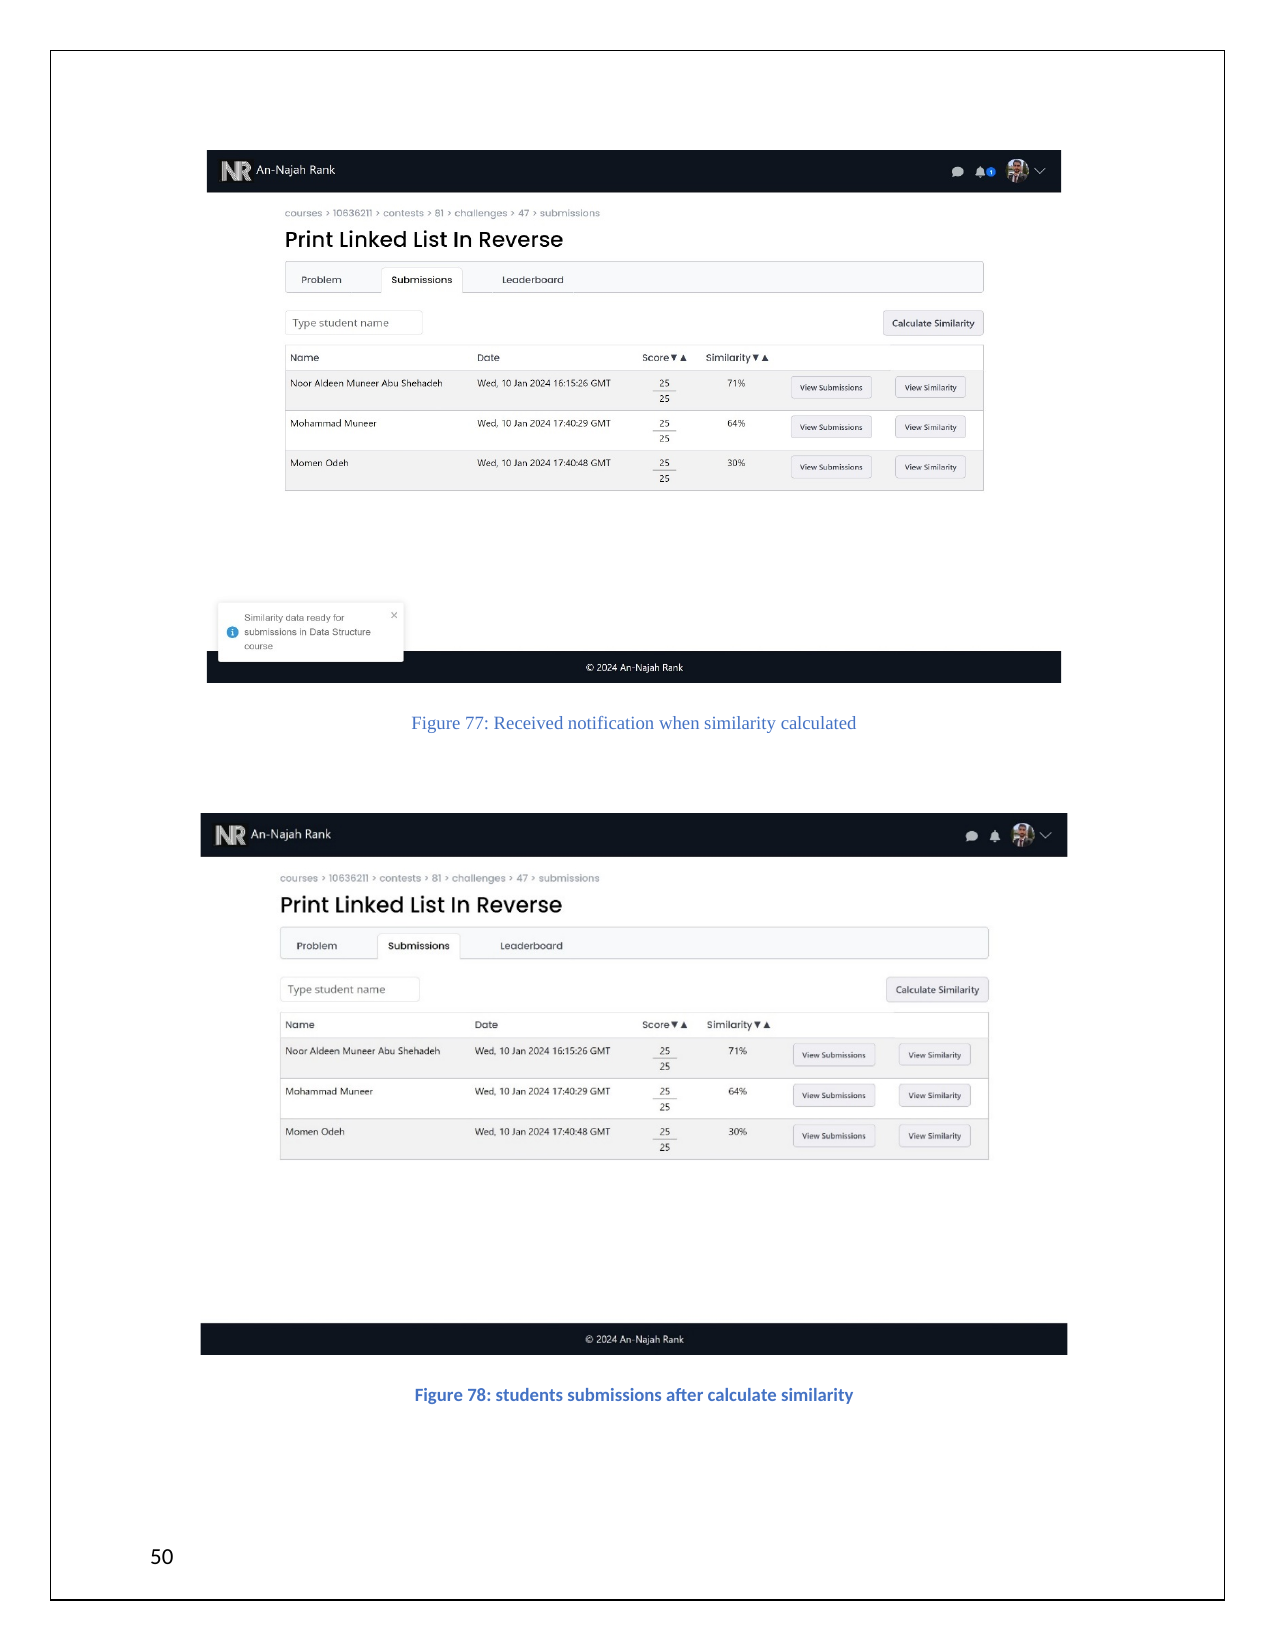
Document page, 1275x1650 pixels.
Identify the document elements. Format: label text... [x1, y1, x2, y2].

text Figure 77: Received notification when similarity calculated [150, 712, 1118, 733]
picture [200, 813, 1068, 1355]
picture [206, 150, 1062, 683]
text Figure 78: students submissions after calculate similarity [150, 1383, 1118, 1406]
